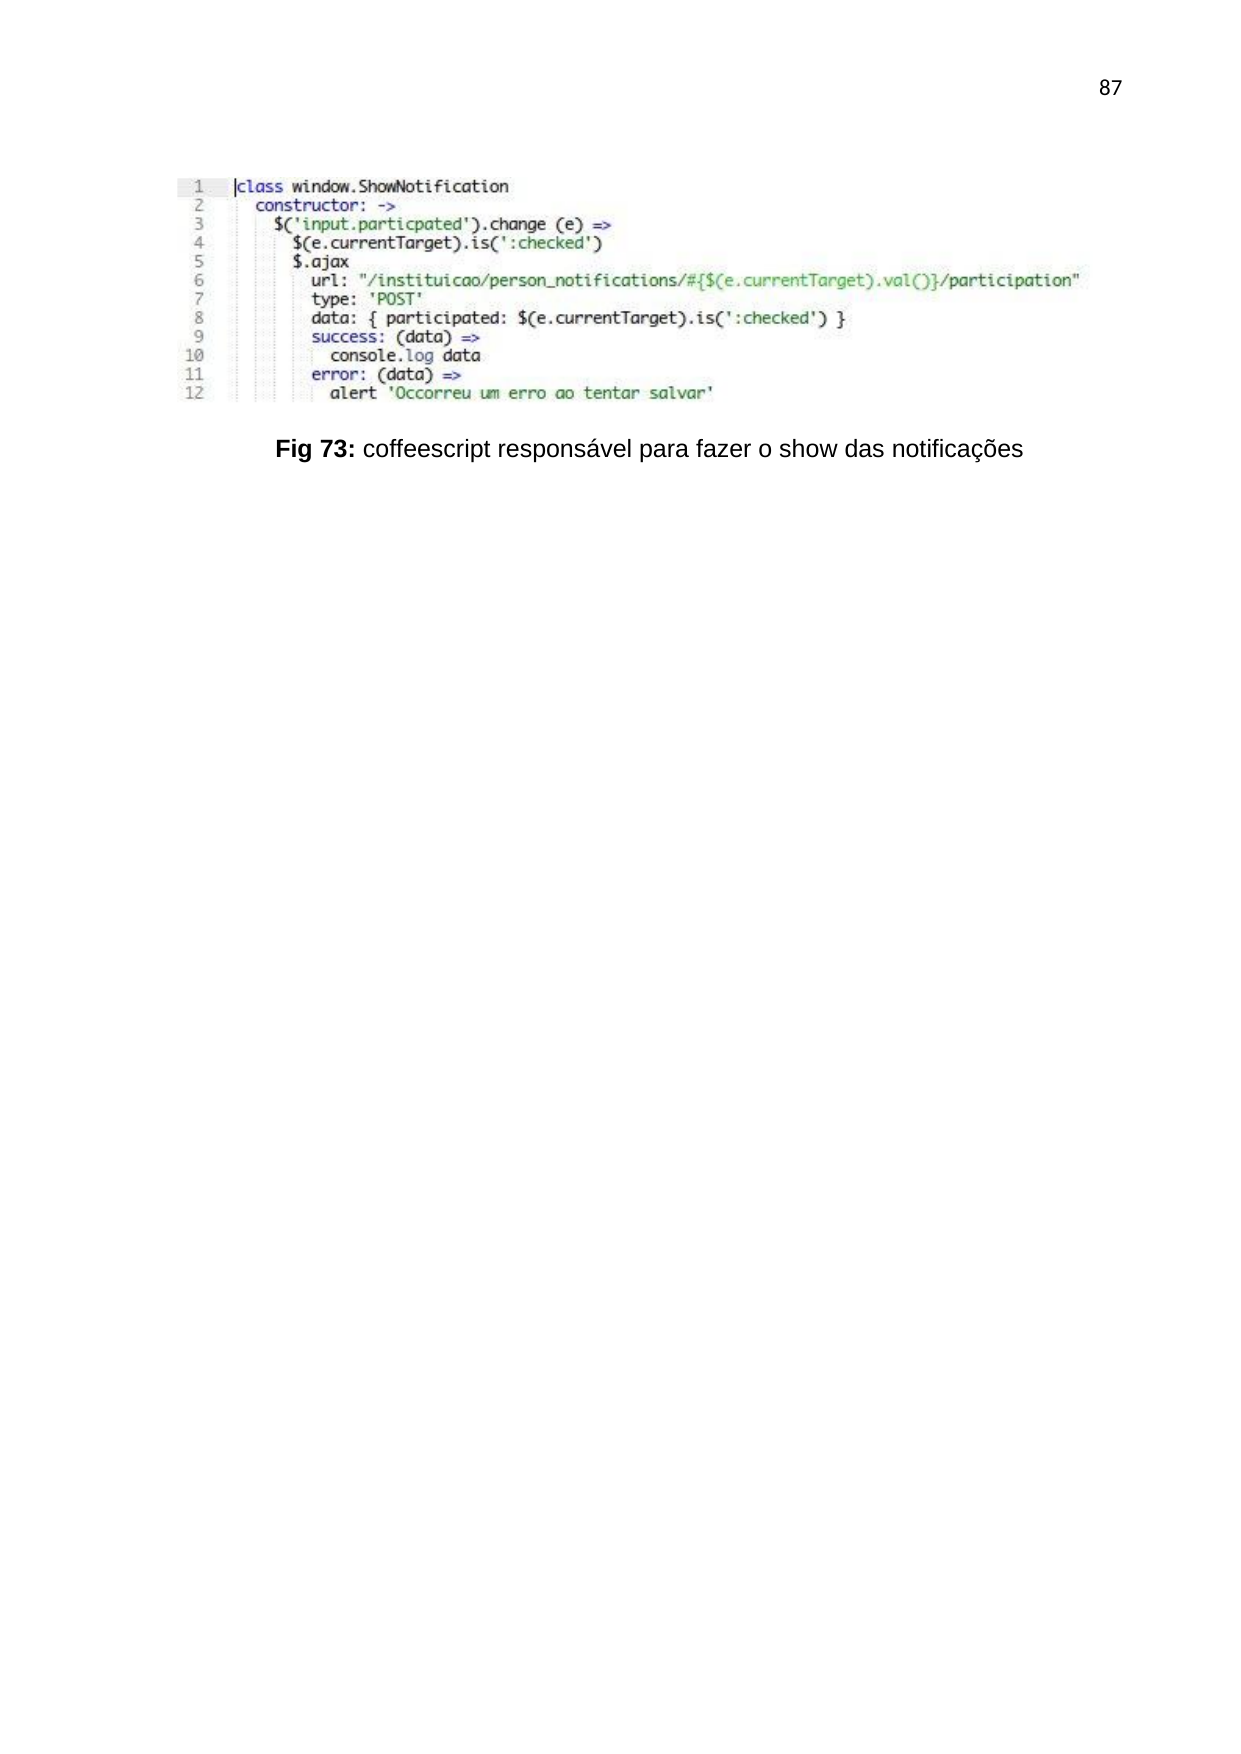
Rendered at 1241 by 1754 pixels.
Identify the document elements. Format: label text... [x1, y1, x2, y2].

text Fig 73: coffeescript responsável para fazer o show das notificações [177, 434, 1122, 463]
picture [177, 177, 1093, 421]
